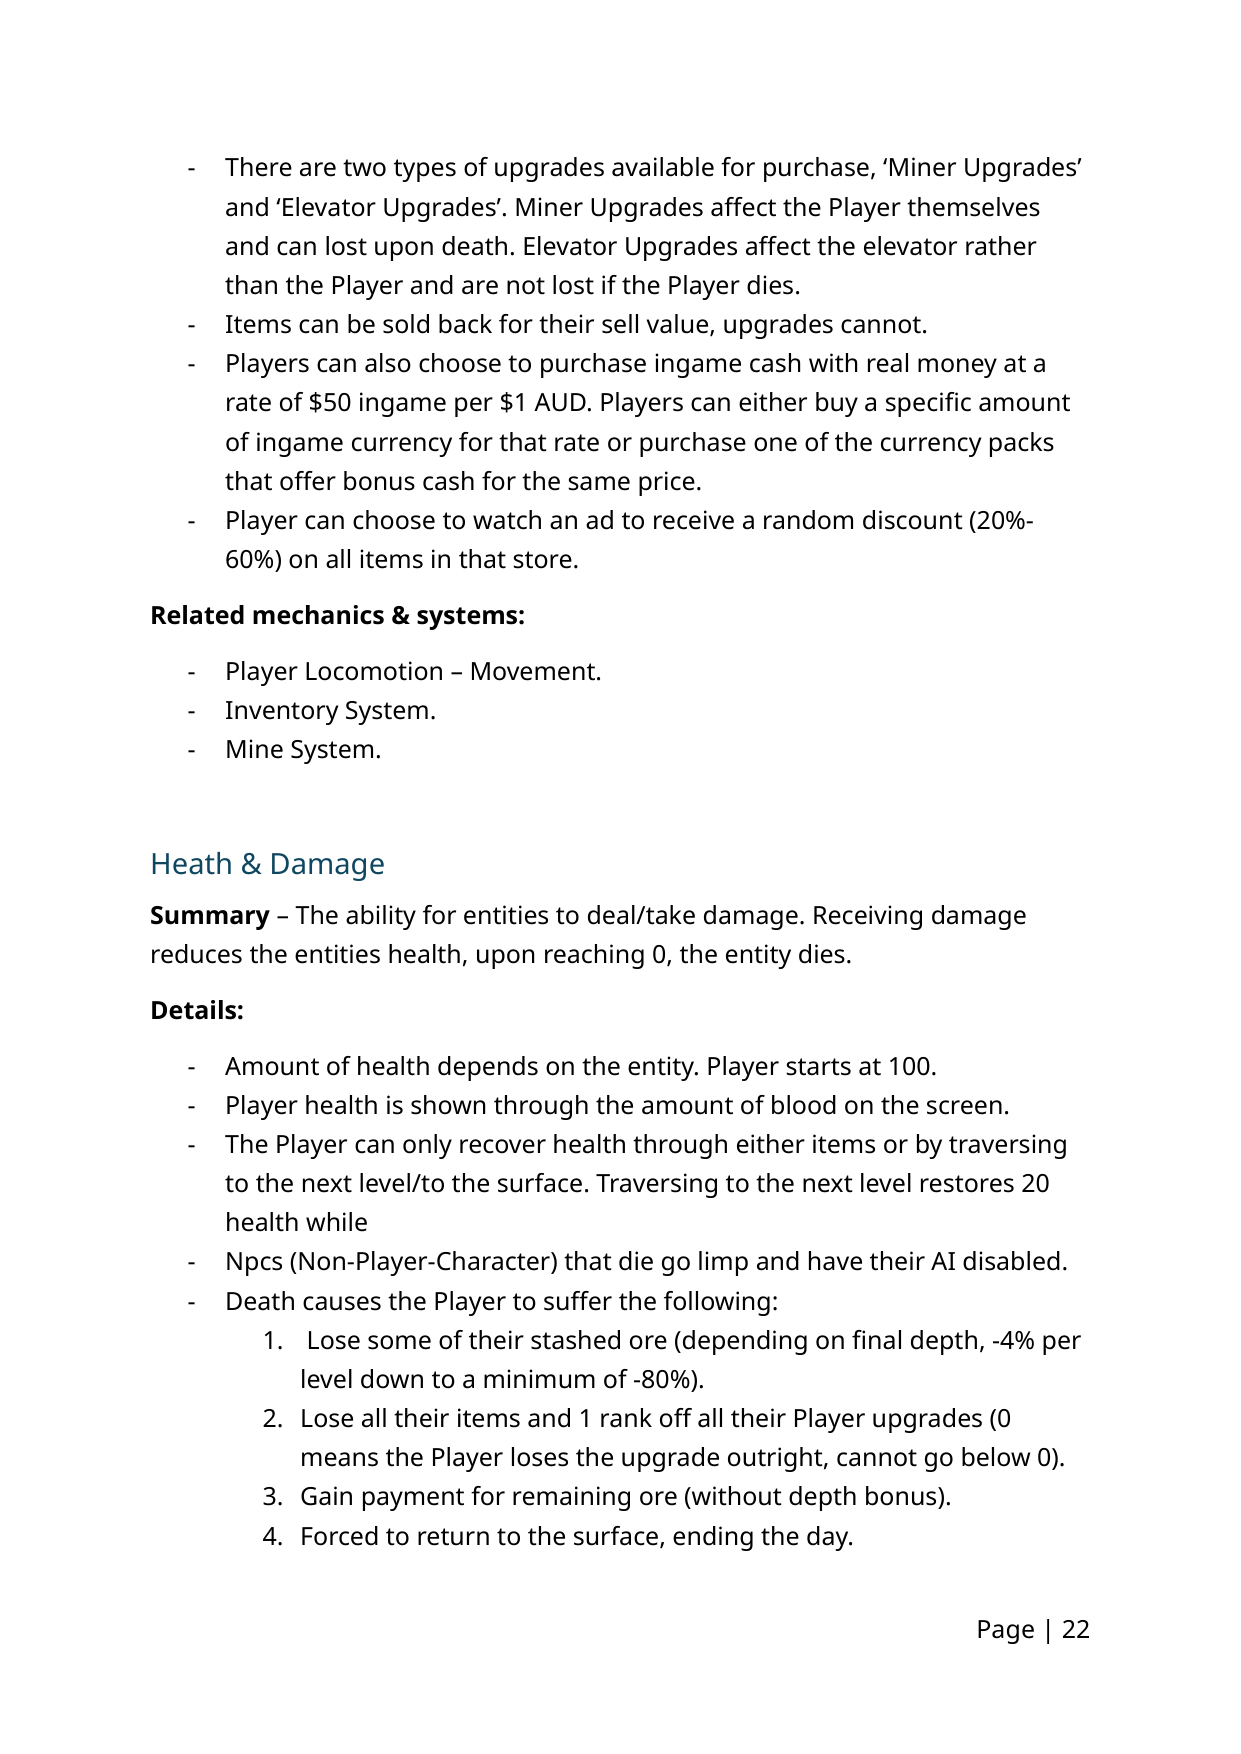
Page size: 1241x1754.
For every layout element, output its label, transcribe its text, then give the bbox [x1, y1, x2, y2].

list Death causes the Player to suffer the following: [187, 1283, 1090, 1317]
list Items can be sold back for their sell value, upgrades cannot. [187, 307, 1090, 341]
list Forced to return to the surface, ending the day. [262, 1518, 1090, 1552]
list Mine System. [187, 732, 1090, 766]
list Npcs (Non-Player-Character) that die go limp and have their AI disabled. [187, 1244, 1090, 1278]
list The Player can only recover health through either items or by traversing to the next level/to the surface. Traversing to the next level restores 20 health while [187, 1126, 1090, 1239]
list Lose some of their stashed ore (depending on final depth, -4% per level down to a minimum of -80%). [262, 1322, 1090, 1396]
list Amount of health depends on the entity. Player starts at 100. [187, 1048, 1090, 1082]
list Player Locomotion – Movement. [187, 653, 1090, 687]
list Lose all their items and 1 rank off all their Player upgrades (0 means the Player loses the upgrade outright, cannot go below 0). [262, 1401, 1090, 1474]
text Summary – The ability for entities to deal/take damage. Receiving damage reduces the entities health, upon reaching 0, the entity dies. [150, 897, 1090, 971]
list Players can also choose to purchase ingame cash with real money at a rate of $50 ingame per $1 AUD. Players can either buy a specific amount of ingame currency for that rate or purchase one of the currency packs that offer bonus cash for the same price. [187, 346, 1090, 497]
list Player health is shown through the amount of blood on the screen. [187, 1087, 1090, 1121]
list There are two types of upgrades available for purchase, ‘Miner Upgrades’ and ‘Elevator Upgrades’. Miner Upgrades affect the Player themselves and can lost upon death. Elevator Upgrades affect the elevator rather than the Player and are not lost if the Player dies. [187, 150, 1090, 302]
subtitle Heath & Damage [150, 843, 1090, 883]
text Details: [150, 992, 1090, 1026]
list Gain payment for remaining ore (without depth bonus). [262, 1479, 1090, 1513]
text Related mechanics & systems: [150, 597, 1090, 632]
list Player can choose to watch an ad to receive a random discount (20%-60%) on all items in that store. [187, 502, 1090, 576]
list Inventory System. [187, 692, 1090, 727]
